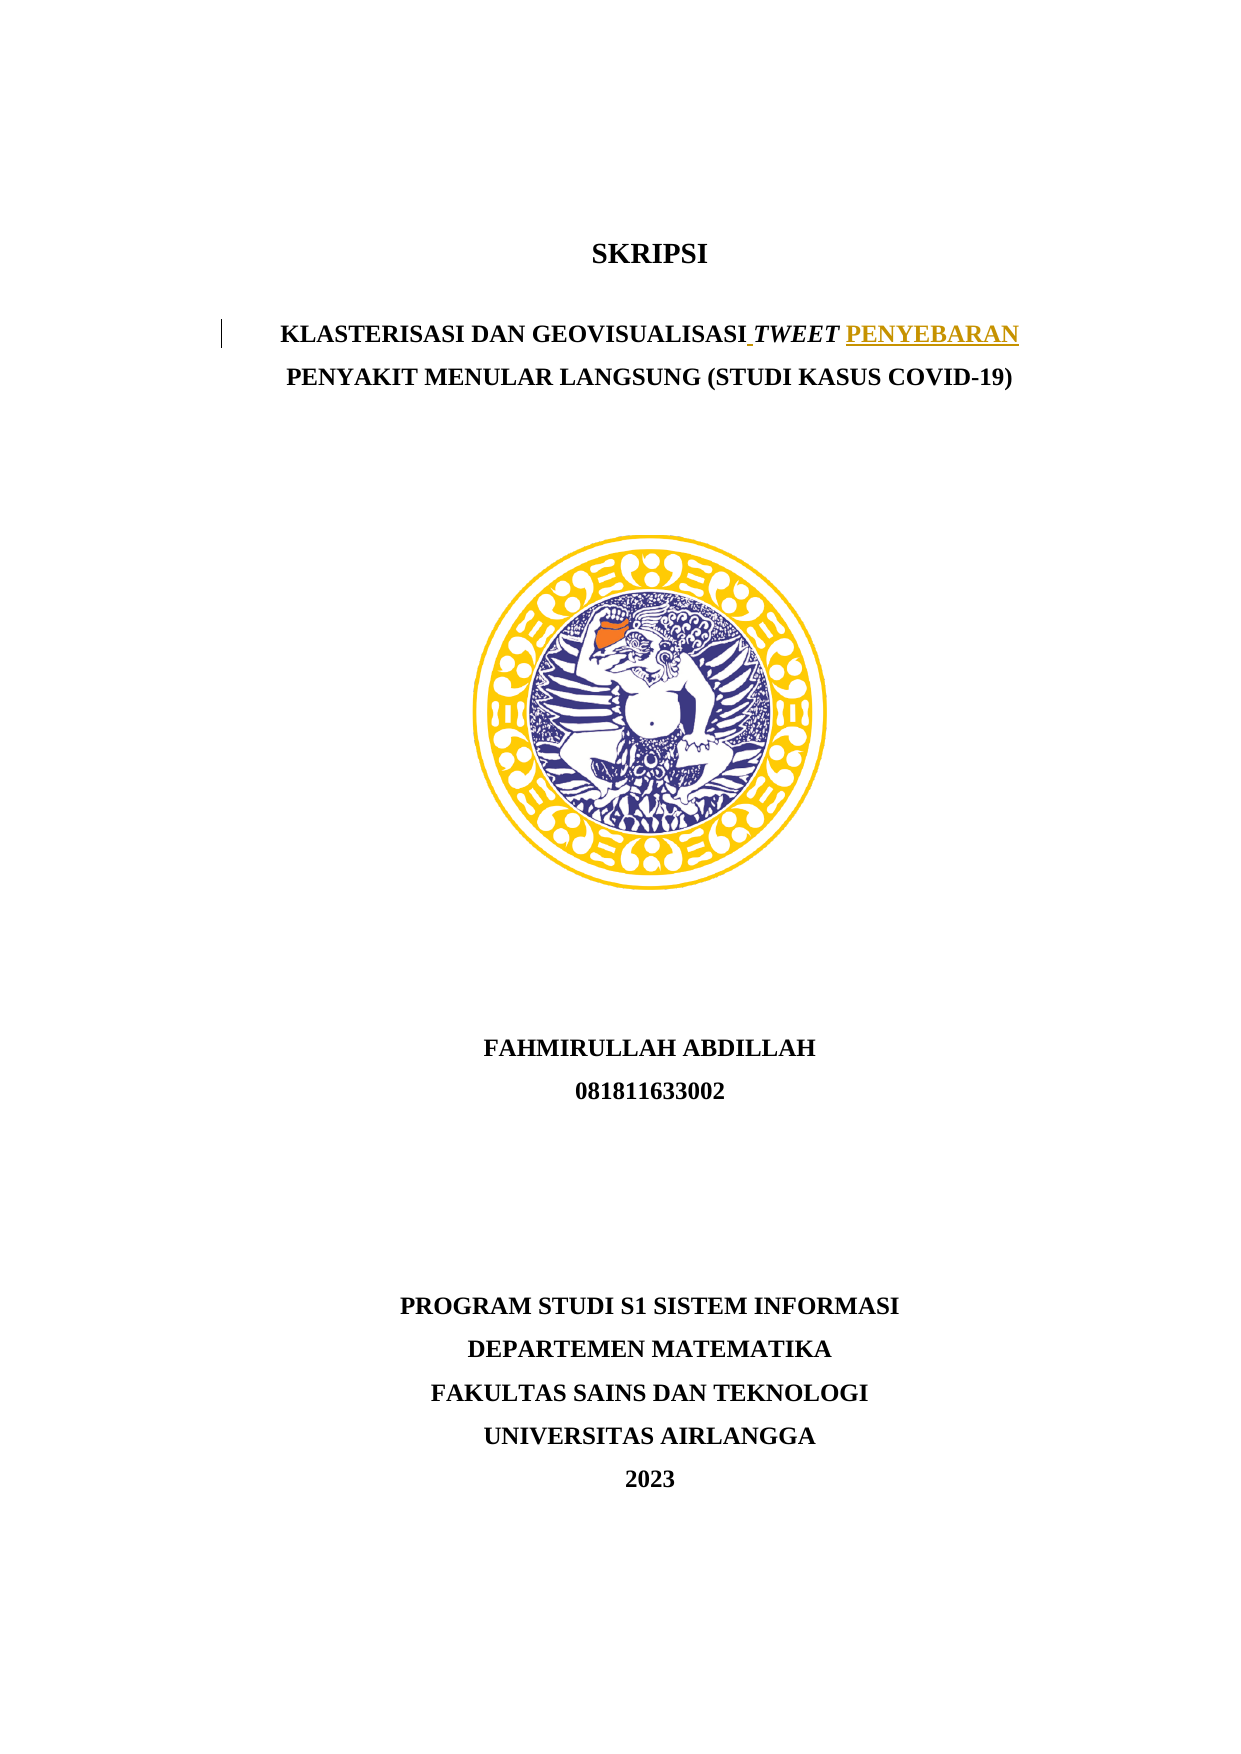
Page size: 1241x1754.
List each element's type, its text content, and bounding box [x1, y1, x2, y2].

text 081811633002 [236, 1076, 1063, 1104]
text 2023 [236, 1464, 1063, 1493]
text FAKULTAS SAINS DAN TEKNOLOGI [236, 1378, 1063, 1406]
text DEPARTEMEN MATEMATIKA [236, 1334, 1063, 1363]
text UNIVERSITAS AIRLANGGA [236, 1421, 1063, 1449]
text KLASTERISASI DAN GEOVISUALISASITWEET PENYAKIT MENULAR LANGSUNG (STUDI KASUS COVID-19) [236, 319, 1063, 391]
picture [472, 535, 827, 890]
text FAHMIRULLAH ABDILLAH [236, 1033, 1063, 1061]
subtitle SKRIPSI [236, 236, 1063, 270]
text PROGRAM STUDI S1 SISTEM INFORMASI [236, 1291, 1063, 1320]
